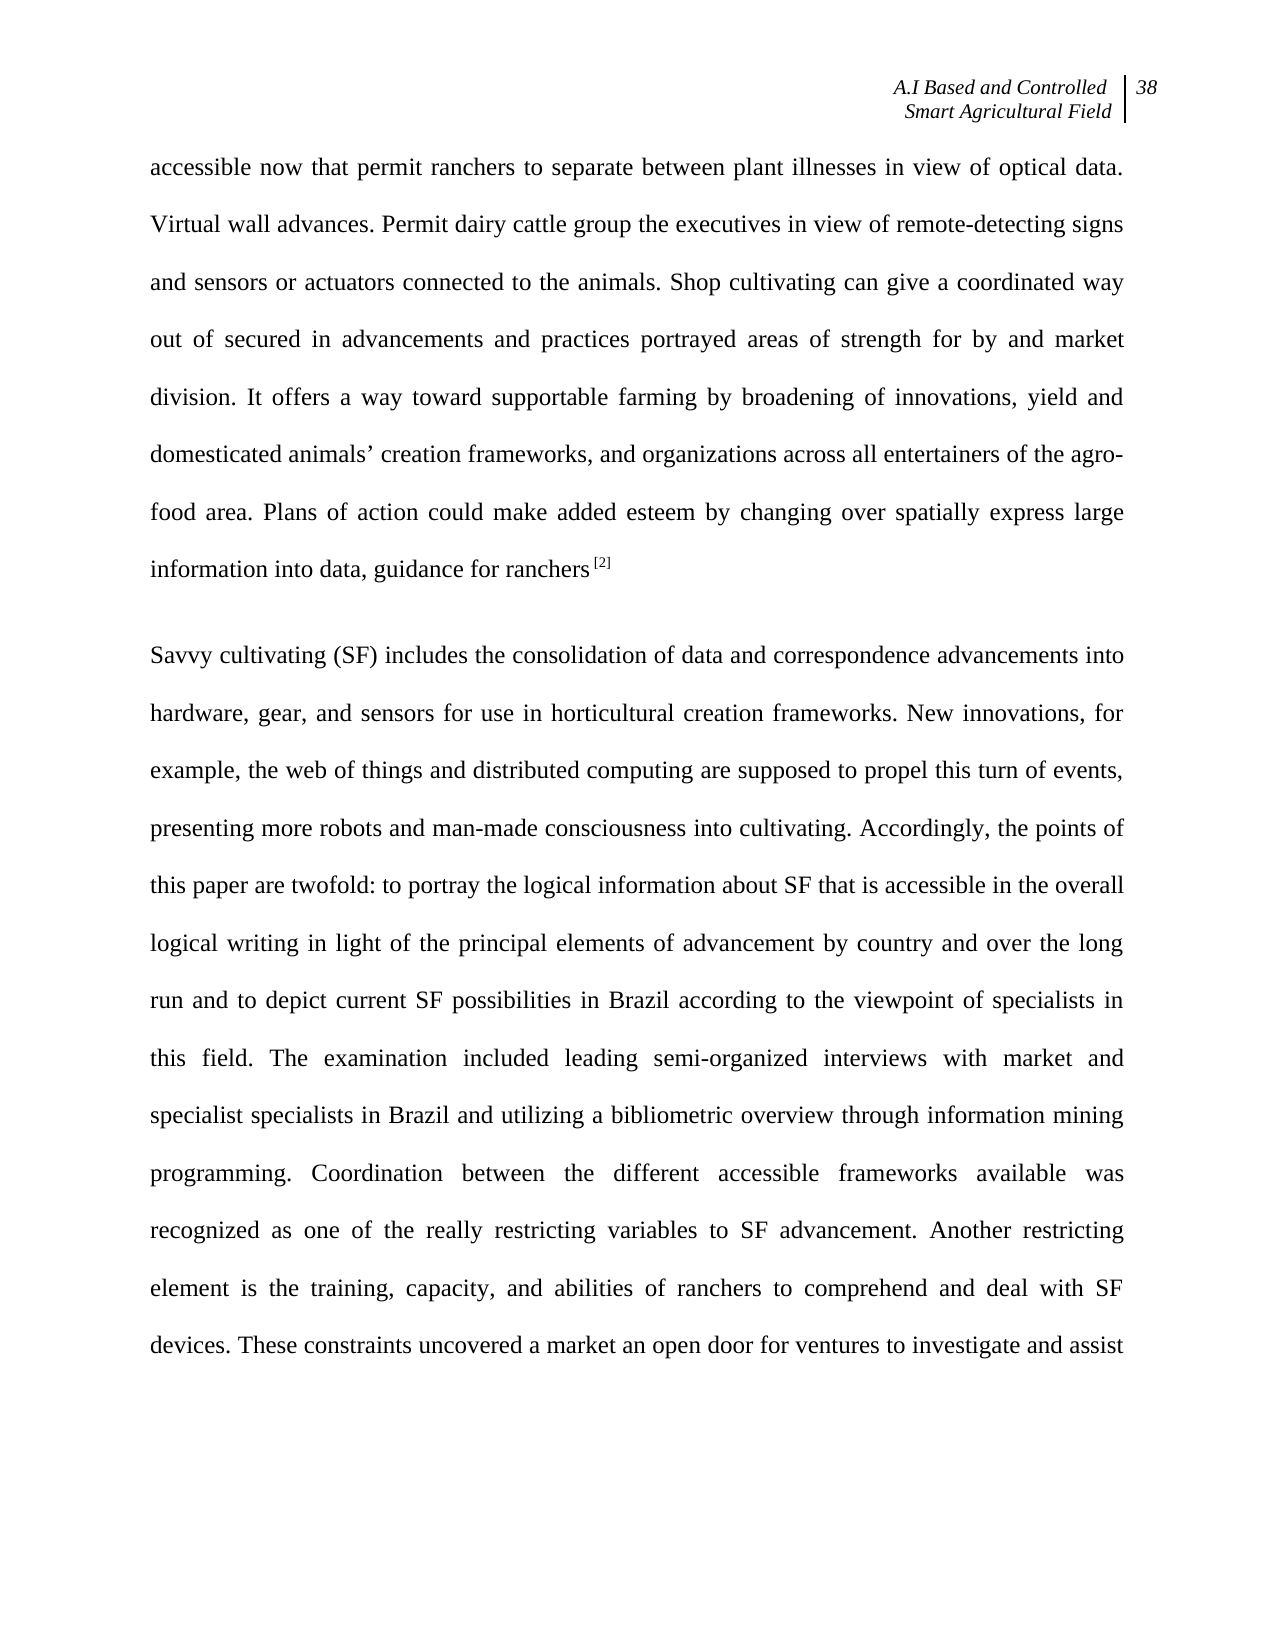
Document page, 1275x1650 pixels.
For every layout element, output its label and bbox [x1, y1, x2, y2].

text [150, 641, 1125, 1359]
text [150, 152, 1125, 583]
